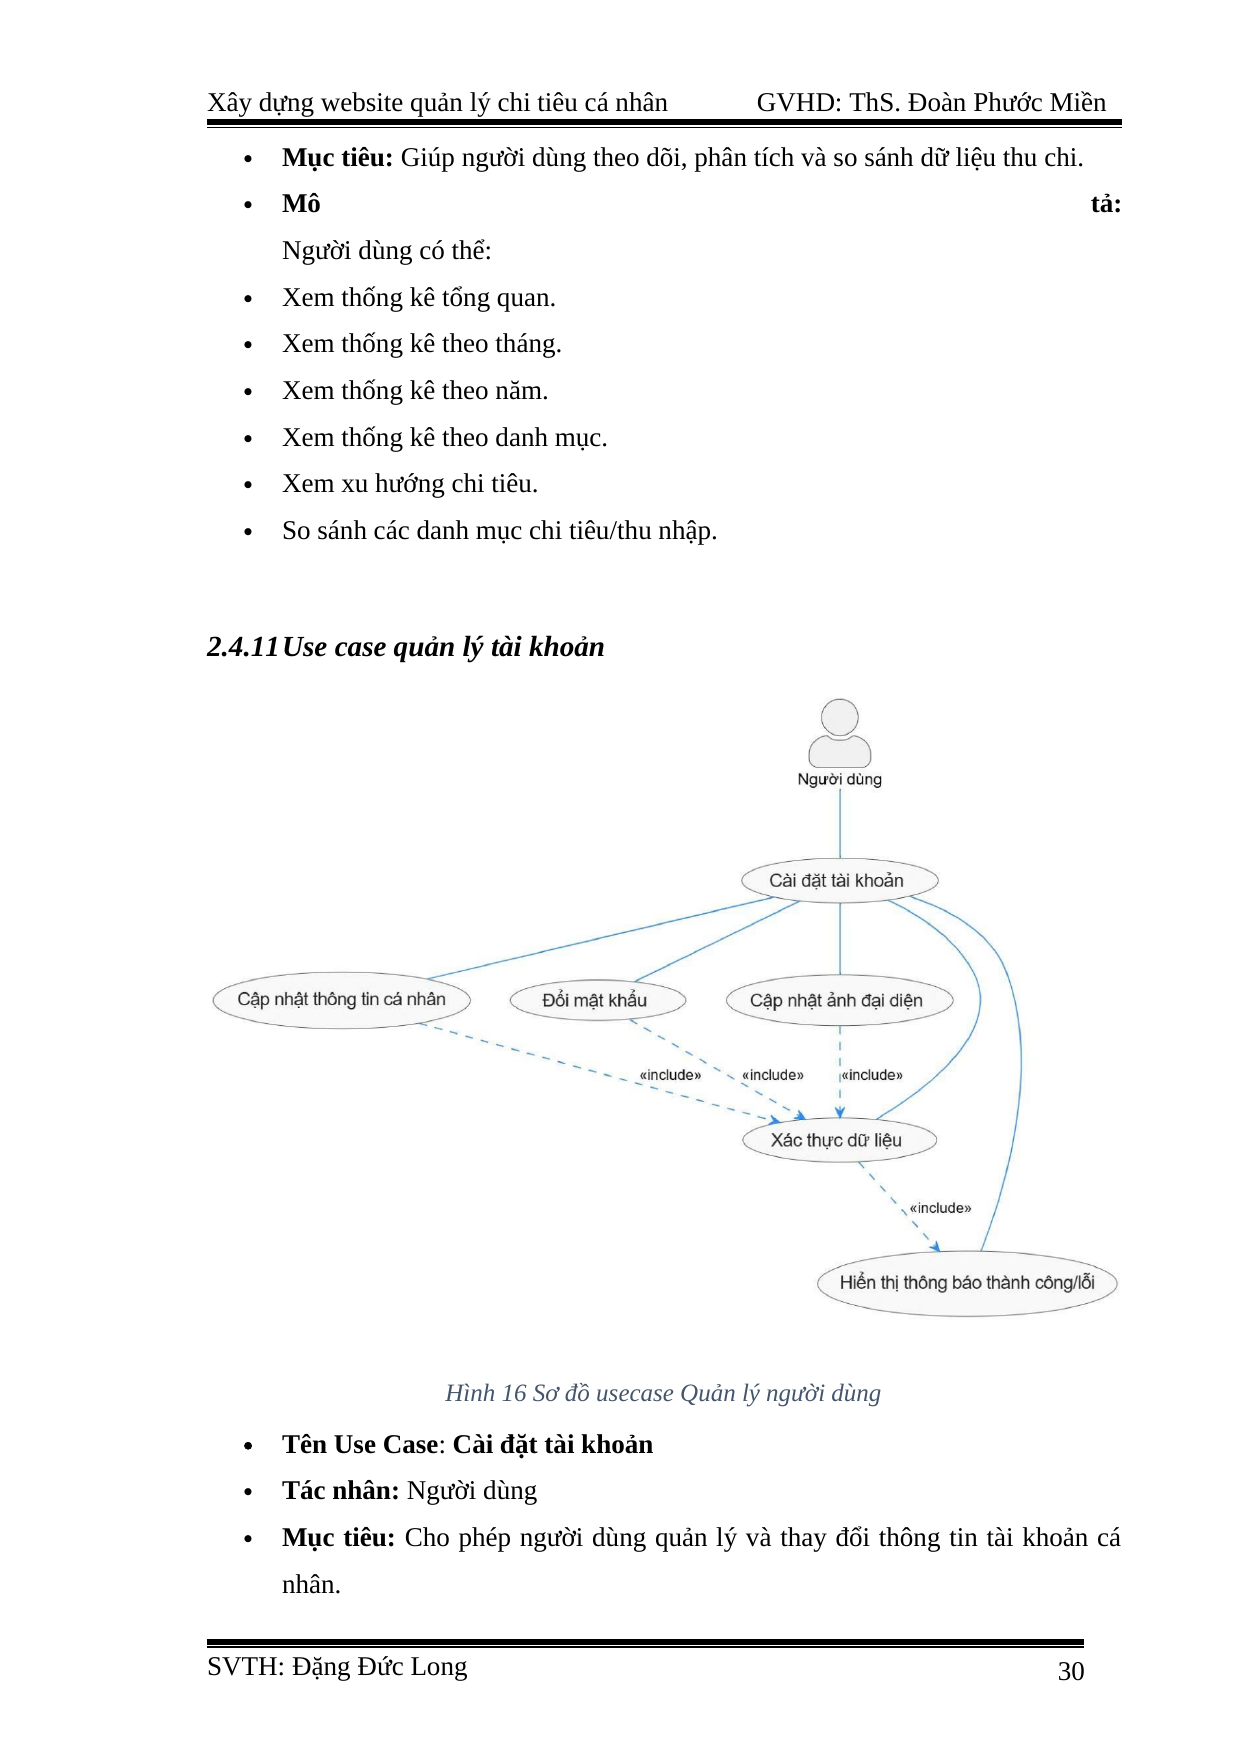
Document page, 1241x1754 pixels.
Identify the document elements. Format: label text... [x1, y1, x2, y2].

list Mục tiêu: Cho phép người dùng quản lý và thay đổi thông tin tài khoản cá nhân. [244, 1521, 1122, 1599]
list So sánh các danh mục chi tiêu/thu nhập. [244, 514, 1122, 545]
list Xem thống kê theo tháng. [244, 327, 1122, 359]
list Mục tiêu: Giúp người dùng theo dõi, phân tích và so sánh dữ liệu thu chi. [244, 141, 1122, 172]
list Xem thống kê theo năm. [244, 374, 1122, 405]
list Tác nhân: Người dùng [244, 1474, 1122, 1506]
list Mô tả: Người dùng có thể: [244, 187, 1122, 265]
subtitle Use case quản lý tài khoản [207, 629, 1122, 663]
picture [206, 692, 1123, 1322]
list Xem thống kê tổng quan. [244, 281, 1122, 312]
list Tên Use Case: Cài đặt tài khoản [244, 1428, 1122, 1459]
list Xem thống kê theo danh mục. [244, 421, 1122, 452]
list Xem xu hướng chi tiêu. [244, 467, 1122, 499]
